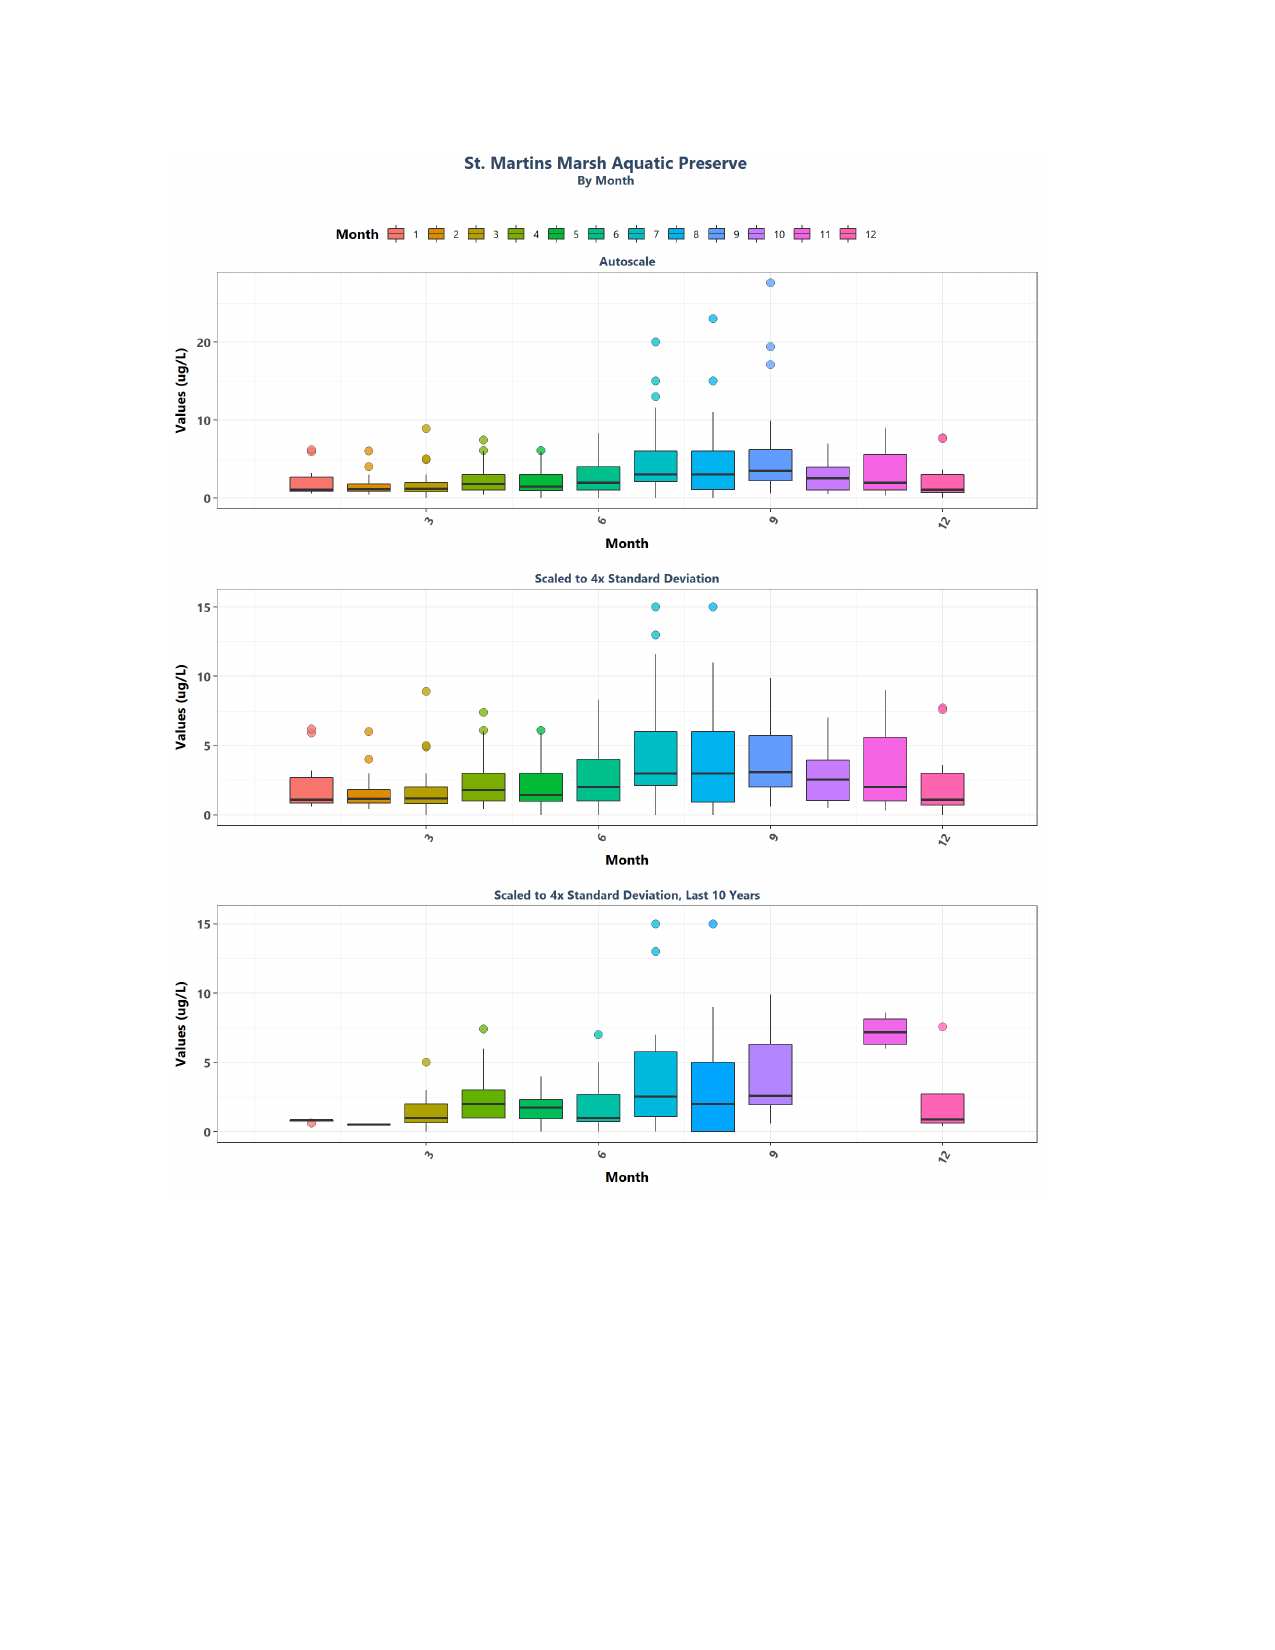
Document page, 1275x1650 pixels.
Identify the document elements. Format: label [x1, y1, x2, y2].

picture [168, 150, 1044, 1200]
